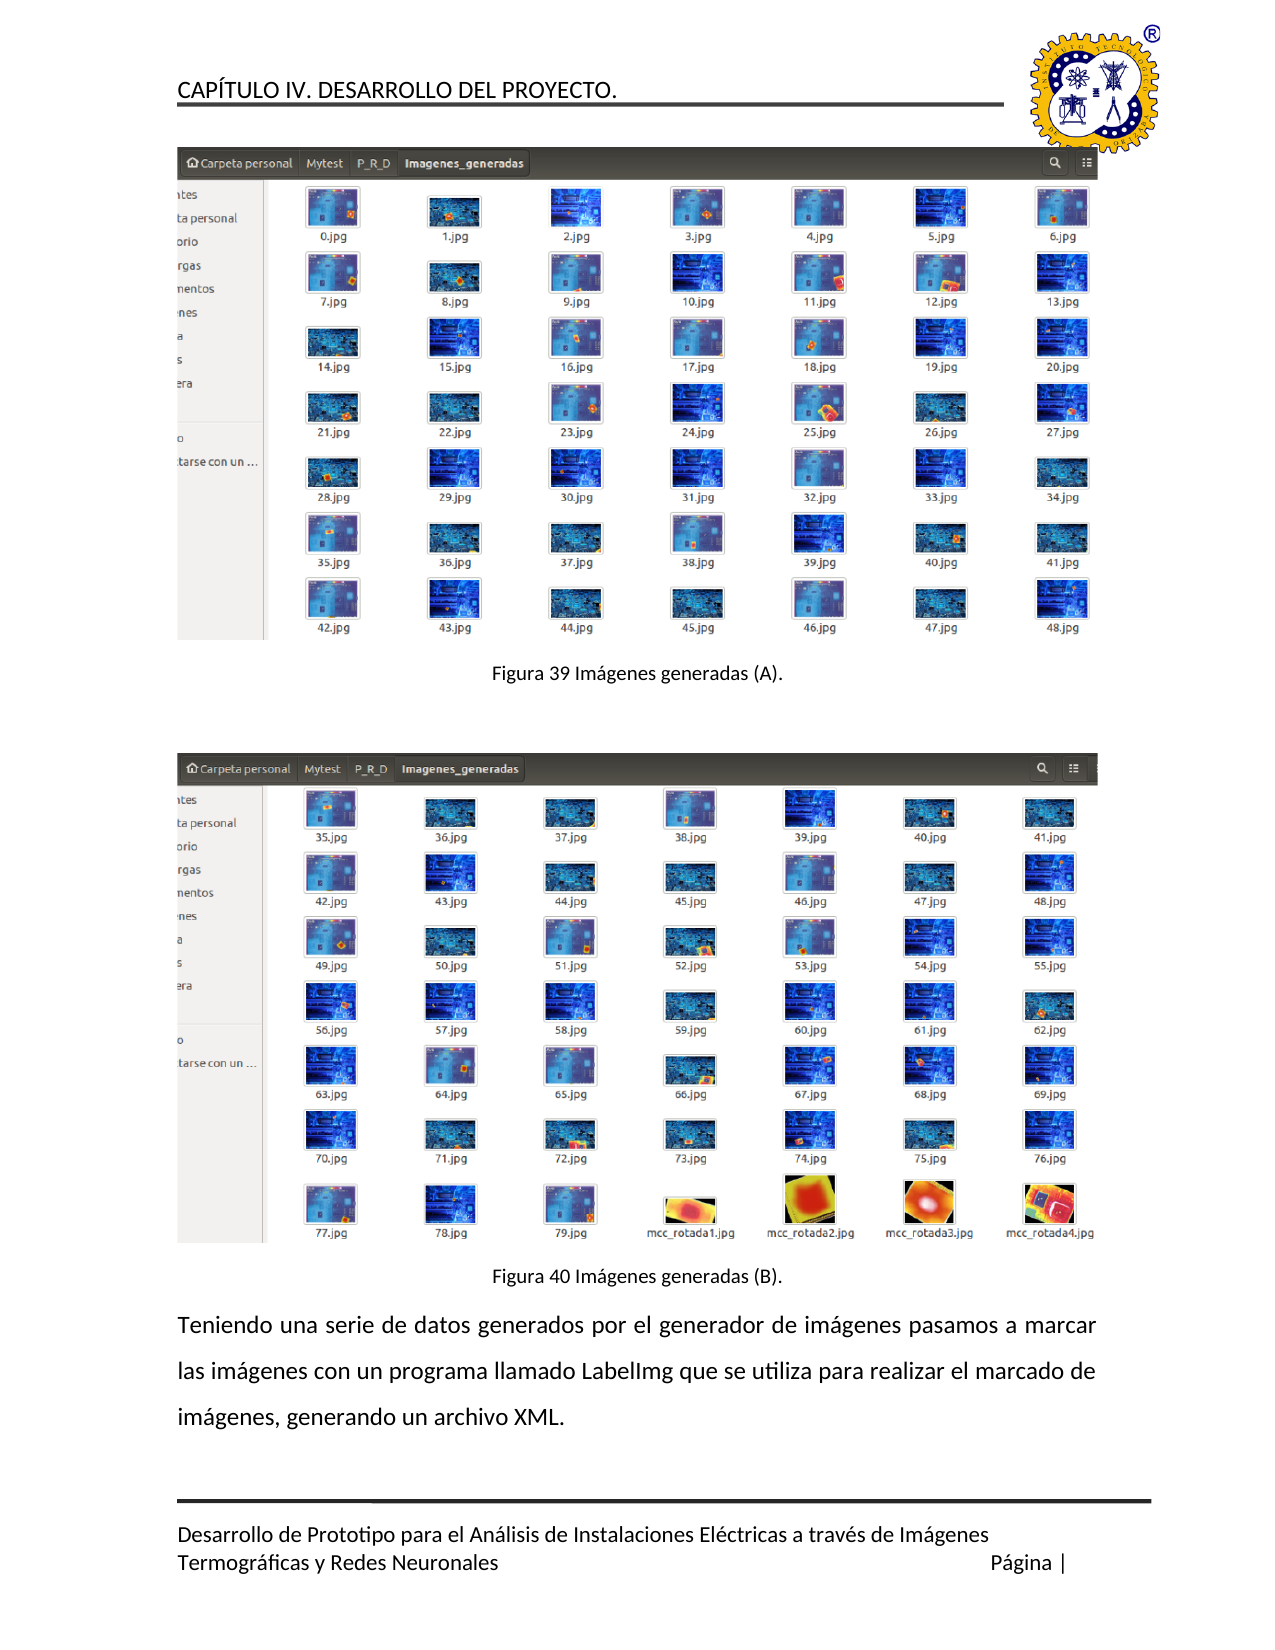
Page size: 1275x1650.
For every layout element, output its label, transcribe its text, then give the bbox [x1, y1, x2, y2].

text Teniendo una serie de datos generados por el generador de imágenes pasamos a marcar las imágenes con un programa llamado LabelImg que se utiliza para realizar el marcado de imágenes, generando un archivo XML. [177, 1309, 1098, 1431]
picture [177, 20, 1161, 640]
text Figura 39 Imágenes generadas (A). [177, 660, 1098, 686]
picture [177, 753, 1098, 1243]
text Figura 40 Imágenes generadas (B). [177, 1263, 1098, 1288]
